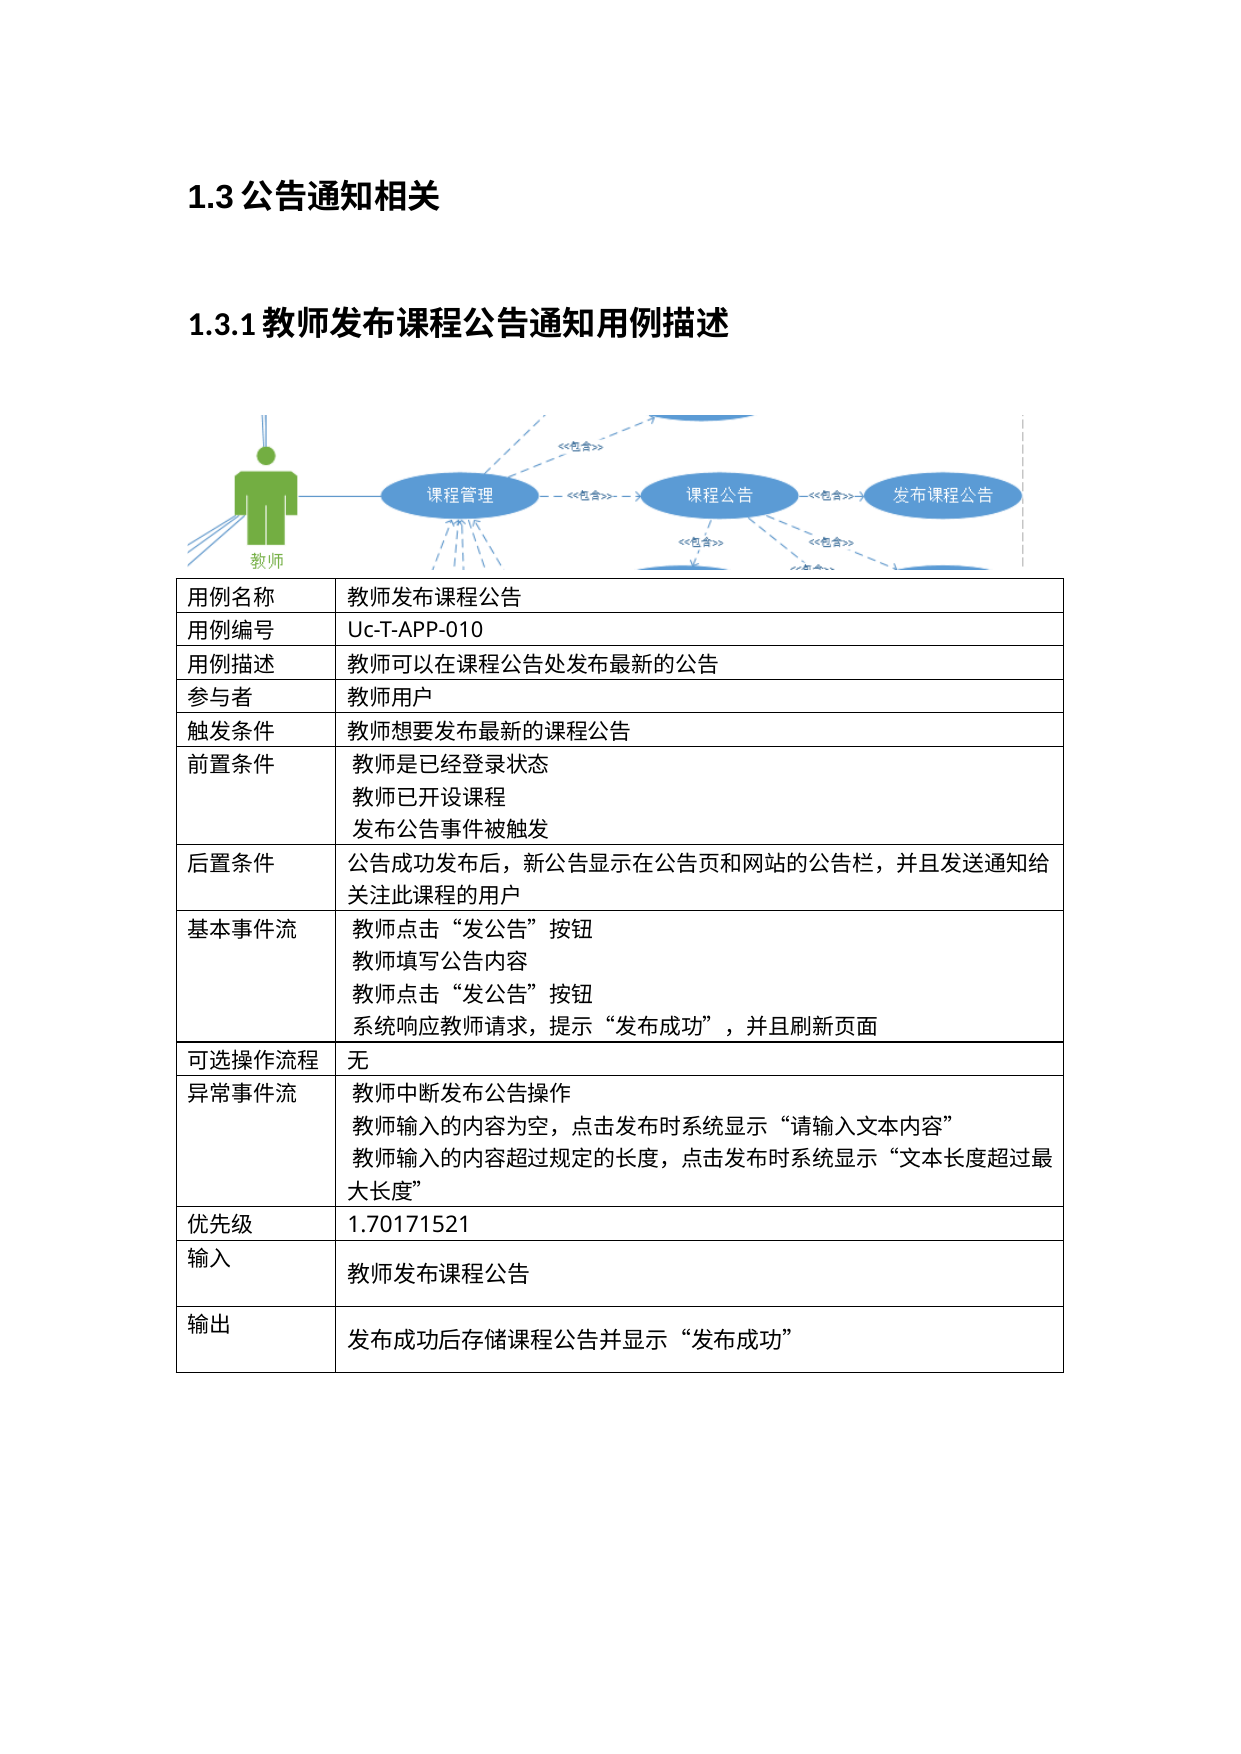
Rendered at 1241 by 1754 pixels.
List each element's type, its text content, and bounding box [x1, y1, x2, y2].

table_cell 用例描述 [177, 646, 335, 679]
table_header 教师发布课程公告 [336, 579, 1063, 612]
table_cell 无 [336, 1043, 1063, 1075]
table_cell 1.70171521 [336, 1207, 1063, 1239]
table_cell 输出 [177, 1307, 335, 1372]
table_cell 教师可以在课程公告处发布最新的公告 [336, 646, 1063, 679]
picture [187, 415, 1053, 570]
table_header 用例名称 [177, 579, 335, 612]
table_cell 教师中断发布公告操作 教师输入的内容为空，点击发布时系统显示“请输入文本内容” 教师输入的内容超过规定的长度，点击发布时系统显示“文本长度超过最大长度” [336, 1076, 1063, 1206]
table_cell 异常事件流 [177, 1076, 335, 1206]
table_cell 可选操作流程 [177, 1043, 335, 1075]
table_cell 优先级 [177, 1207, 335, 1239]
table_cell 教师用户 [336, 680, 1063, 712]
table_cell 参与者 [177, 680, 335, 712]
table_cell 前置条件 [177, 747, 335, 844]
table_cell 教师发布课程公告 [336, 1241, 1063, 1306]
table_cell 发布成功后存储课程公告并显示“发布成功” [336, 1307, 1063, 1372]
table_cell 用例编号 [177, 613, 335, 645]
table_cell Uc-T-APP-010 [336, 613, 1063, 645]
table_cell 教师是已经登录状态 教师已开设课程 发布公告事件被触发 [336, 747, 1063, 844]
table_cell 基本事件流 [177, 911, 335, 1041]
table_cell 输入 [177, 1241, 335, 1306]
subtitle 1.3.1教师发布课程公告通知用例描述 [187, 289, 1053, 354]
subtitle 1.3公告通知相关 [187, 162, 1053, 227]
table_cell 公告成功发布后，新公告显示在公告页和网站的公告栏，并且发送通知给关注此课程的用户 [336, 845, 1063, 910]
table_cell 后置条件 [177, 845, 335, 910]
table_cell 触发条件 [177, 713, 335, 746]
table_cell 教师想要发布最新的课程公告 [336, 713, 1063, 746]
table_cell 教师点击“发公告”按钮 教师填写公告内容 教师点击“发公告”按钮 系统响应教师请求，提示“发布成功”，并且刷新页面 [336, 911, 1063, 1041]
